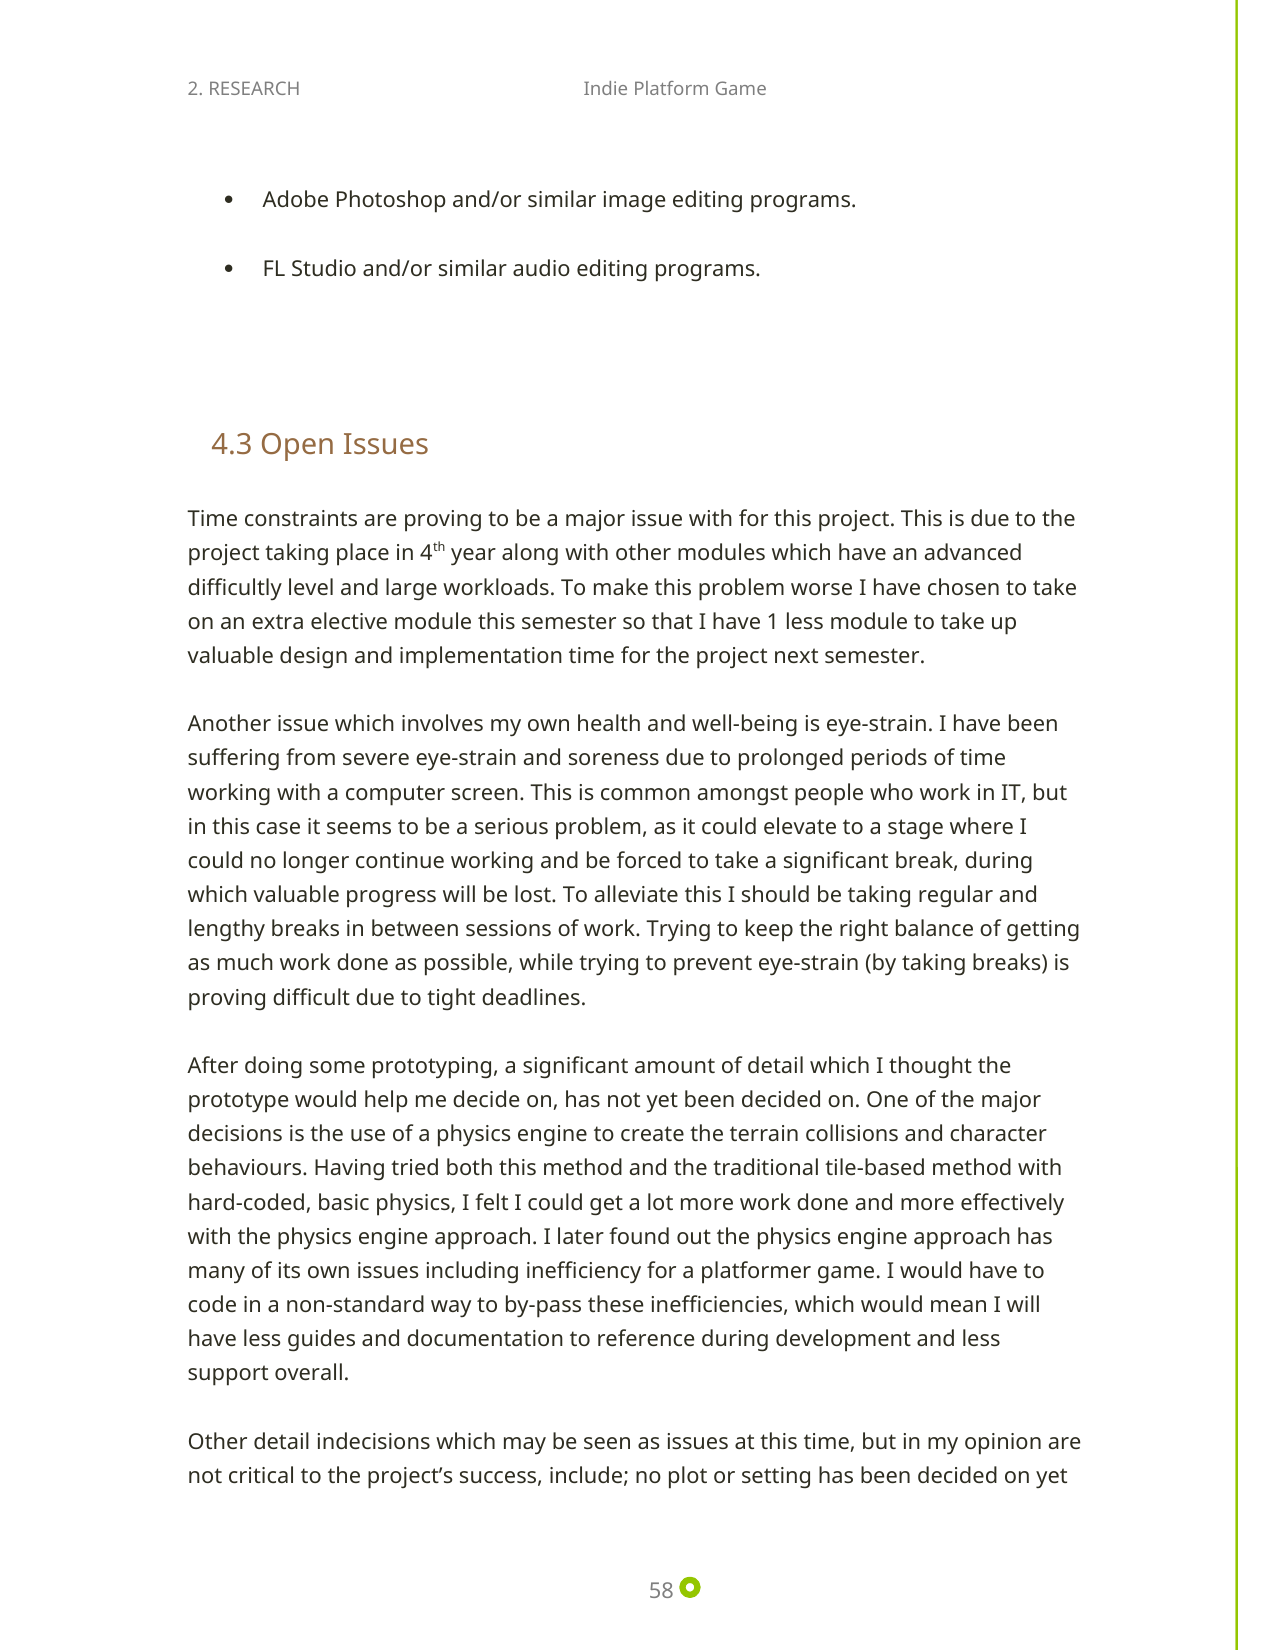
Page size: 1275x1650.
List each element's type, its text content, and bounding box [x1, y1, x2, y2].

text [187, 1426, 1087, 1489]
text Time constraints are proving to be a major issue with for this project. This is due to the project taking place in 4th year along with other modules which have an advanced difficultly level and large workloads. To make this problem worse I have chosen to take on an extra elective module this semester so that I have 1 less module to take up valuable design and implementation time for the project next semester. [187, 503, 1087, 669]
list Adobe Photoshop and/or similar image editing programs. [225, 184, 1087, 214]
list FL Studio and/or similar audio editing programs. [225, 252, 1087, 282]
text After doing some prototyping, a significant amount of detail which I thought the prototype would help me decide on, has not yet been decided on. One of the major decisions is the use of a physics engine to create the terrain collisions and character behaviours. Having tried both this method and the traditional tile-based method with hard-coded, basic physics, I felt I could get a lot more work done and more effectively with the physics engine approach. I later found out the physics engine approach has many of its own issues including inefficiency for a platformer game. I would have to code in a non-standard way to by-pass these inefficiencies, which would mean I will have less guides and documentation to reference during development and less support overall. [187, 1050, 1087, 1387]
text Another issue which involves my own health and well-being is eye-strain. I have been suffering from severe eye-strain and soreness due to prolonged periods of time working with a computer screen. This is common amongst people who work in IT, but in this case it seems to be a serious problem, as it could elevate to a stage where I could no longer continue working and be forced to take a significant break, during which valuable progress will be lost. To alleviate this I should be taking regular and lengthy breaks in between sessions of work. Trying to keep the right balance of getting as much work done as possible, while trying to prevent eye-strain (by taking breaks) is proving difficult due to tight deadlines. [187, 708, 1087, 1011]
subtitle 4.3 Open Issues [211, 423, 1087, 463]
